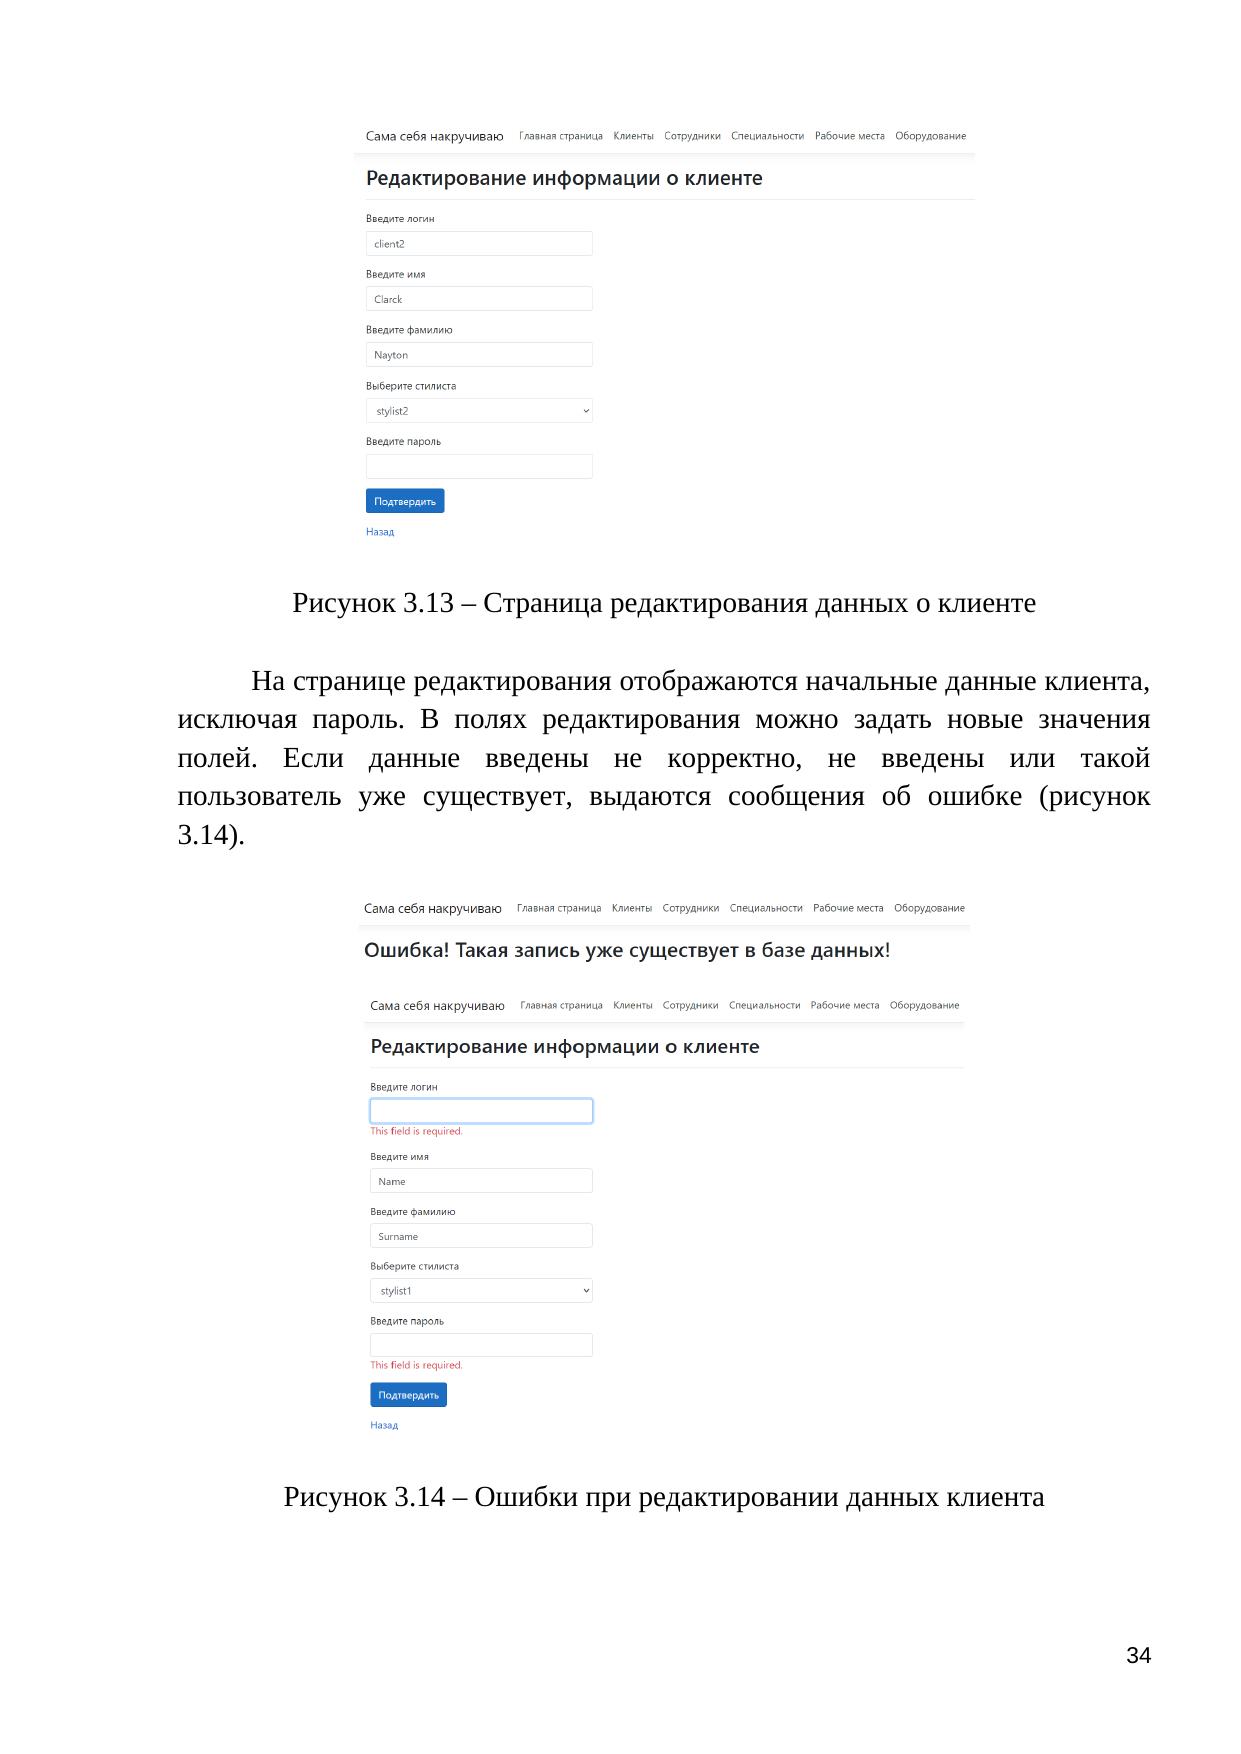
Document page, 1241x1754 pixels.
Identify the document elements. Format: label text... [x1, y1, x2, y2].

picture [358, 893, 970, 991]
picture [364, 993, 965, 1437]
text Рисунок 3.14 – Ошибки при редактировании данных клиента [177, 1479, 1152, 1512]
picture [354, 118, 975, 544]
text На странице редактирования отображаются начальные данные клиента, исключая пароль. В полях редактирования можно задать новые значения полей. Если данные введены не корректно, не введены или такой пользователь уже существует, выдаются сообщения об ошибке (рисунок 3.14). [177, 663, 1152, 850]
text Рисунок 3.13 – Страница редактирования данных о клиенте [177, 586, 1152, 619]
